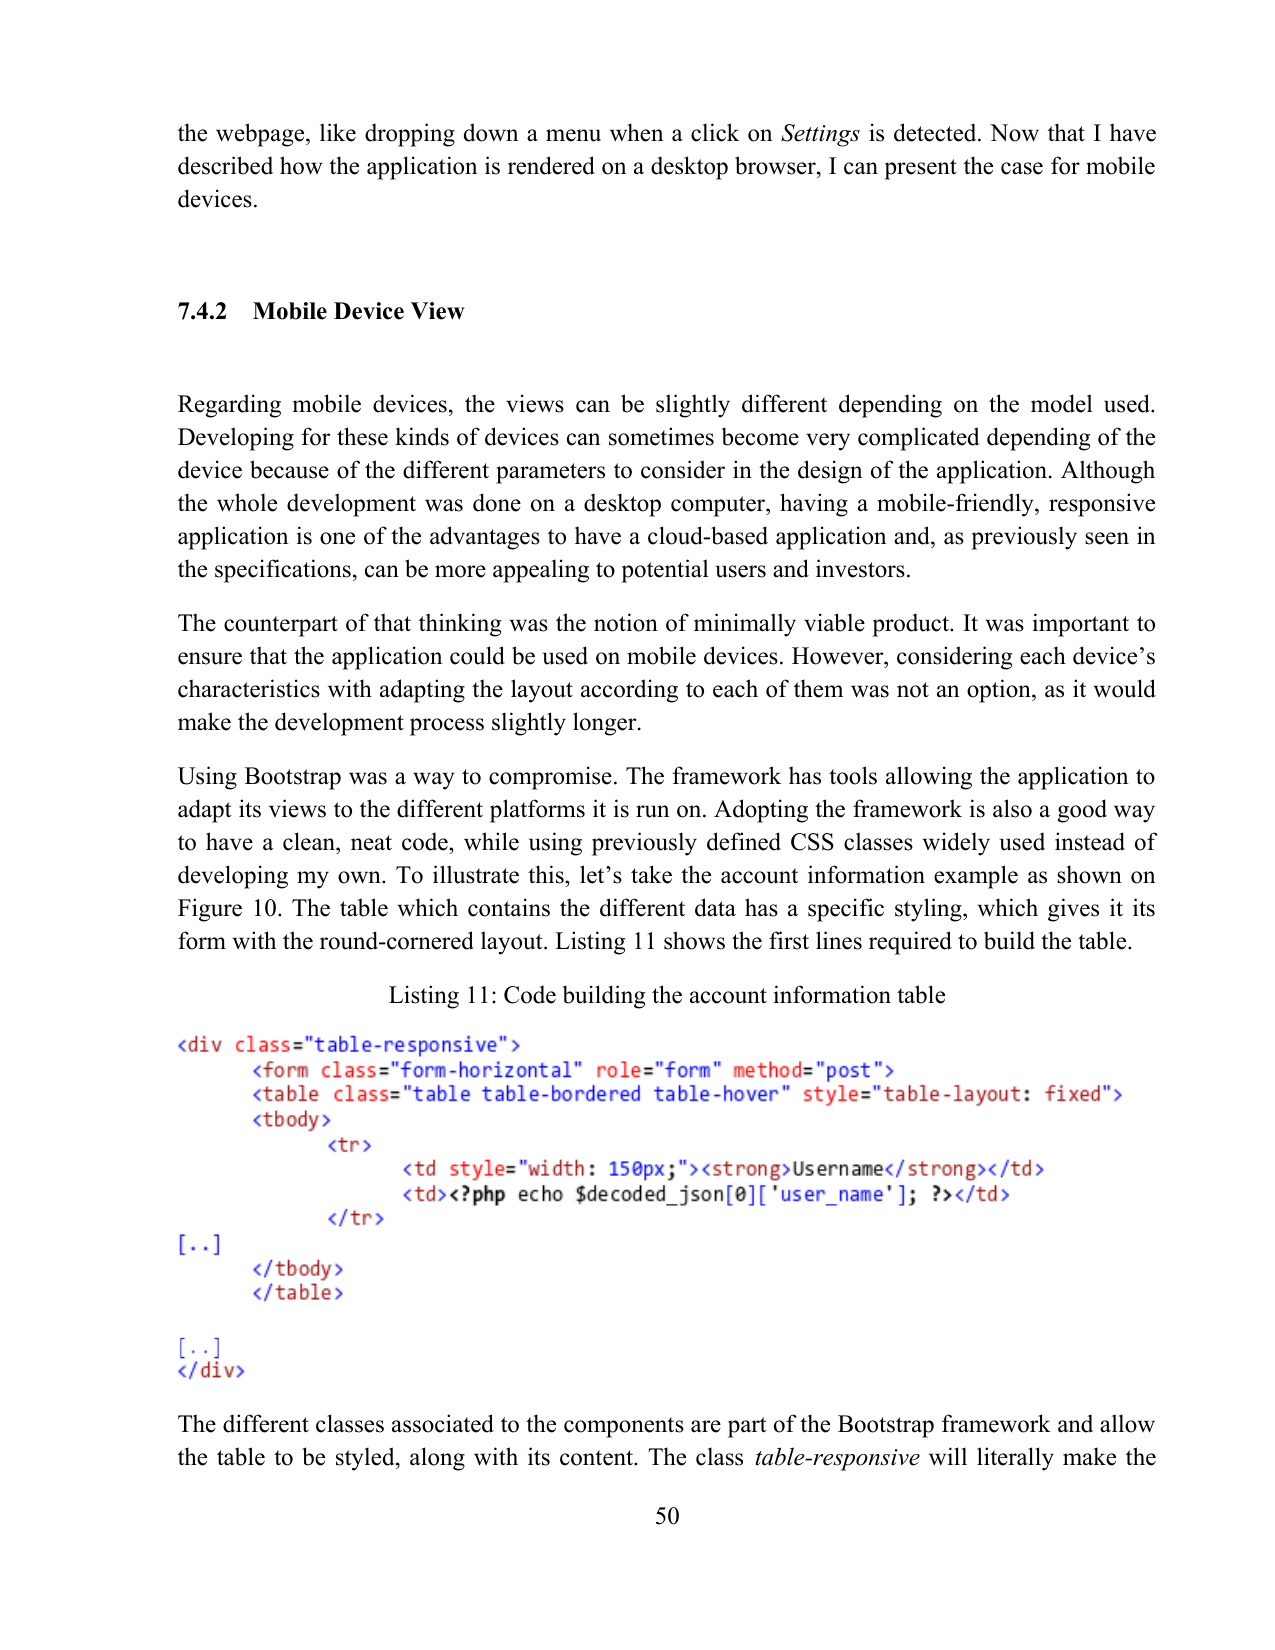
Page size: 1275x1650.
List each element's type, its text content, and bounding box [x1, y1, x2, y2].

text Using Bootstrap was a way to compromise. The framework has tools allowing the application to adapt its views to the different platforms it is run on. Adopting the framework is also a good way to have a clean, neat code, while using previously defined CSS classes widely used instead of developing my own. To illustrate this, let’s take the account information example as shown on Figure 10. The table which contains the different data has a specific styling, which gives it its form with the round-cornered layout. Listing 11 shows the first lines required to build the table. [177, 761, 1157, 955]
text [177, 118, 1157, 213]
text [177, 1409, 1157, 1471]
text The counterpart of that thinking was the notion of minimally viable product. It was important to ensure that the application could be used on mobile devices. However, considering each device’s characteristics with adapting the layout according to each of them was not an option, as it would make the development process slightly longer. [177, 608, 1157, 736]
text Listing 11: Code building the account information table [177, 980, 1157, 1009]
text Regarding mobile devices, the views can be slightly different depending on the model used. Developing for these kinds of devices can sometimes become very complicated depending of the device because of the different parameters to consider in the design of the application. Although the whole development was done on a desktop computer, having a mobile-friendly, responsive application is one of the advantages to have a cloud-based application and, as previously seen in the specifications, can be more appealing to potential users and investors. [177, 389, 1157, 583]
subtitle Mobile Device View [177, 296, 1157, 325]
